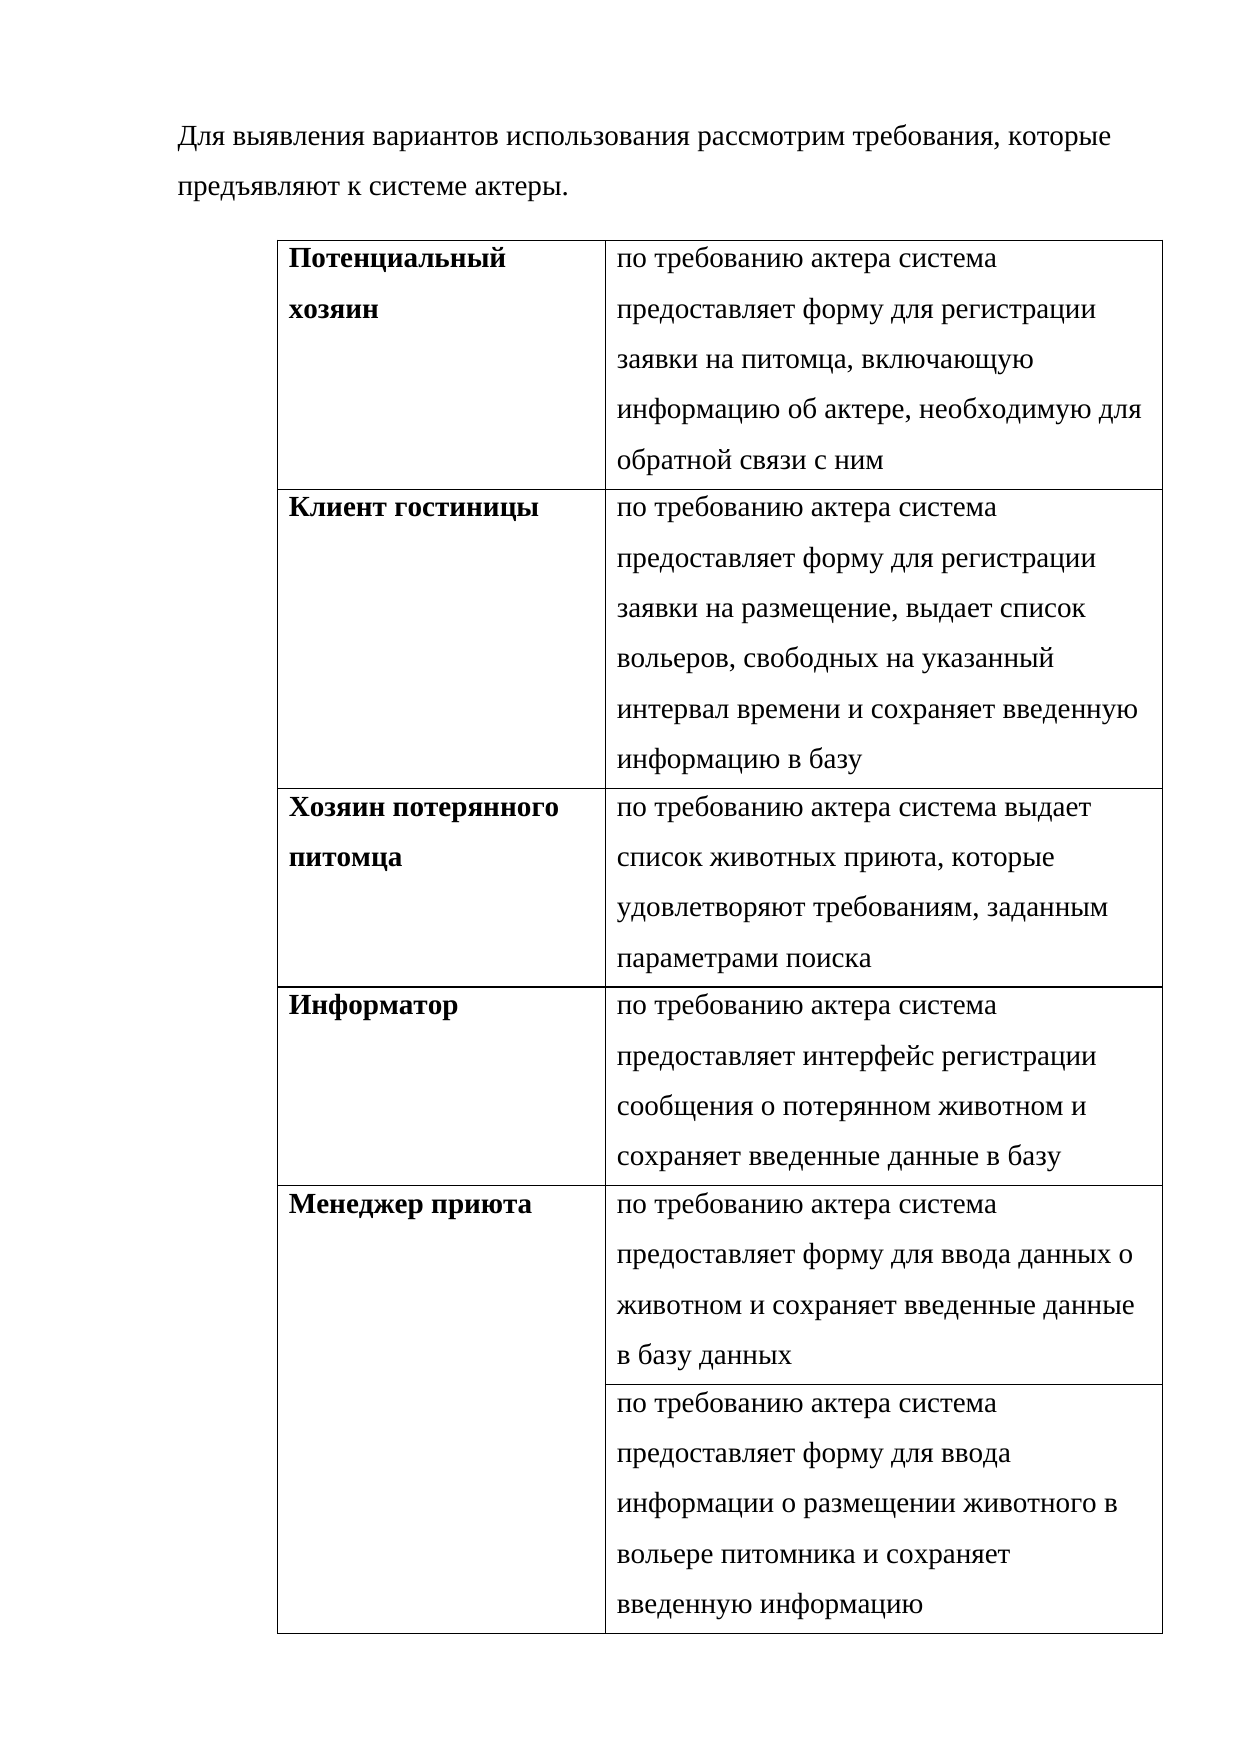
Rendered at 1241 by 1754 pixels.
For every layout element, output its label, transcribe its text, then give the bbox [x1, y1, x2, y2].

table_cell по требованию актера система выдает список животных приюта, которые удовлетворяют требованиям, заданным параметрами поиска [606, 789, 1162, 986]
table_cell по требованию актера система предоставляет форму для регистрации заявки на размещение, выдает список вольеров, свободных на указанный интервал времени и сохраняет введенную информацию в базу [606, 490, 1162, 788]
table_cell Информатор [278, 988, 605, 1185]
table_cell Менеджер приюта [278, 1186, 605, 1633]
text Для выявления вариантов использования рассмотрим требования, которые предъявляют к системе актеры. [177, 118, 1152, 202]
table_cell по требованию актера система предоставляет интерфейс регистрации сообщения о потерянном животном и сохраняет введенные данные в базу [606, 988, 1162, 1185]
table_cell по требованию актера система предоставляет форму для ввода данных о животном и сохраняет введенные данные в базу данных [606, 1186, 1162, 1384]
table_cell Хозяин потерянного питомца [278, 789, 605, 986]
table_header Потенциальный хозяин [278, 241, 605, 488]
table_cell по требованию актера система предоставляет форму для ввода информации о размещении животного в вольере питомника и сохраняет введенную информацию [606, 1385, 1162, 1633]
table_cell Клиент гостиницы [278, 490, 605, 788]
table_header по требованию актера система предоставляет форму для регистрации заявки на питомца, включающую информацию об актере, необходимую для обратной связи с ним [606, 241, 1162, 488]
